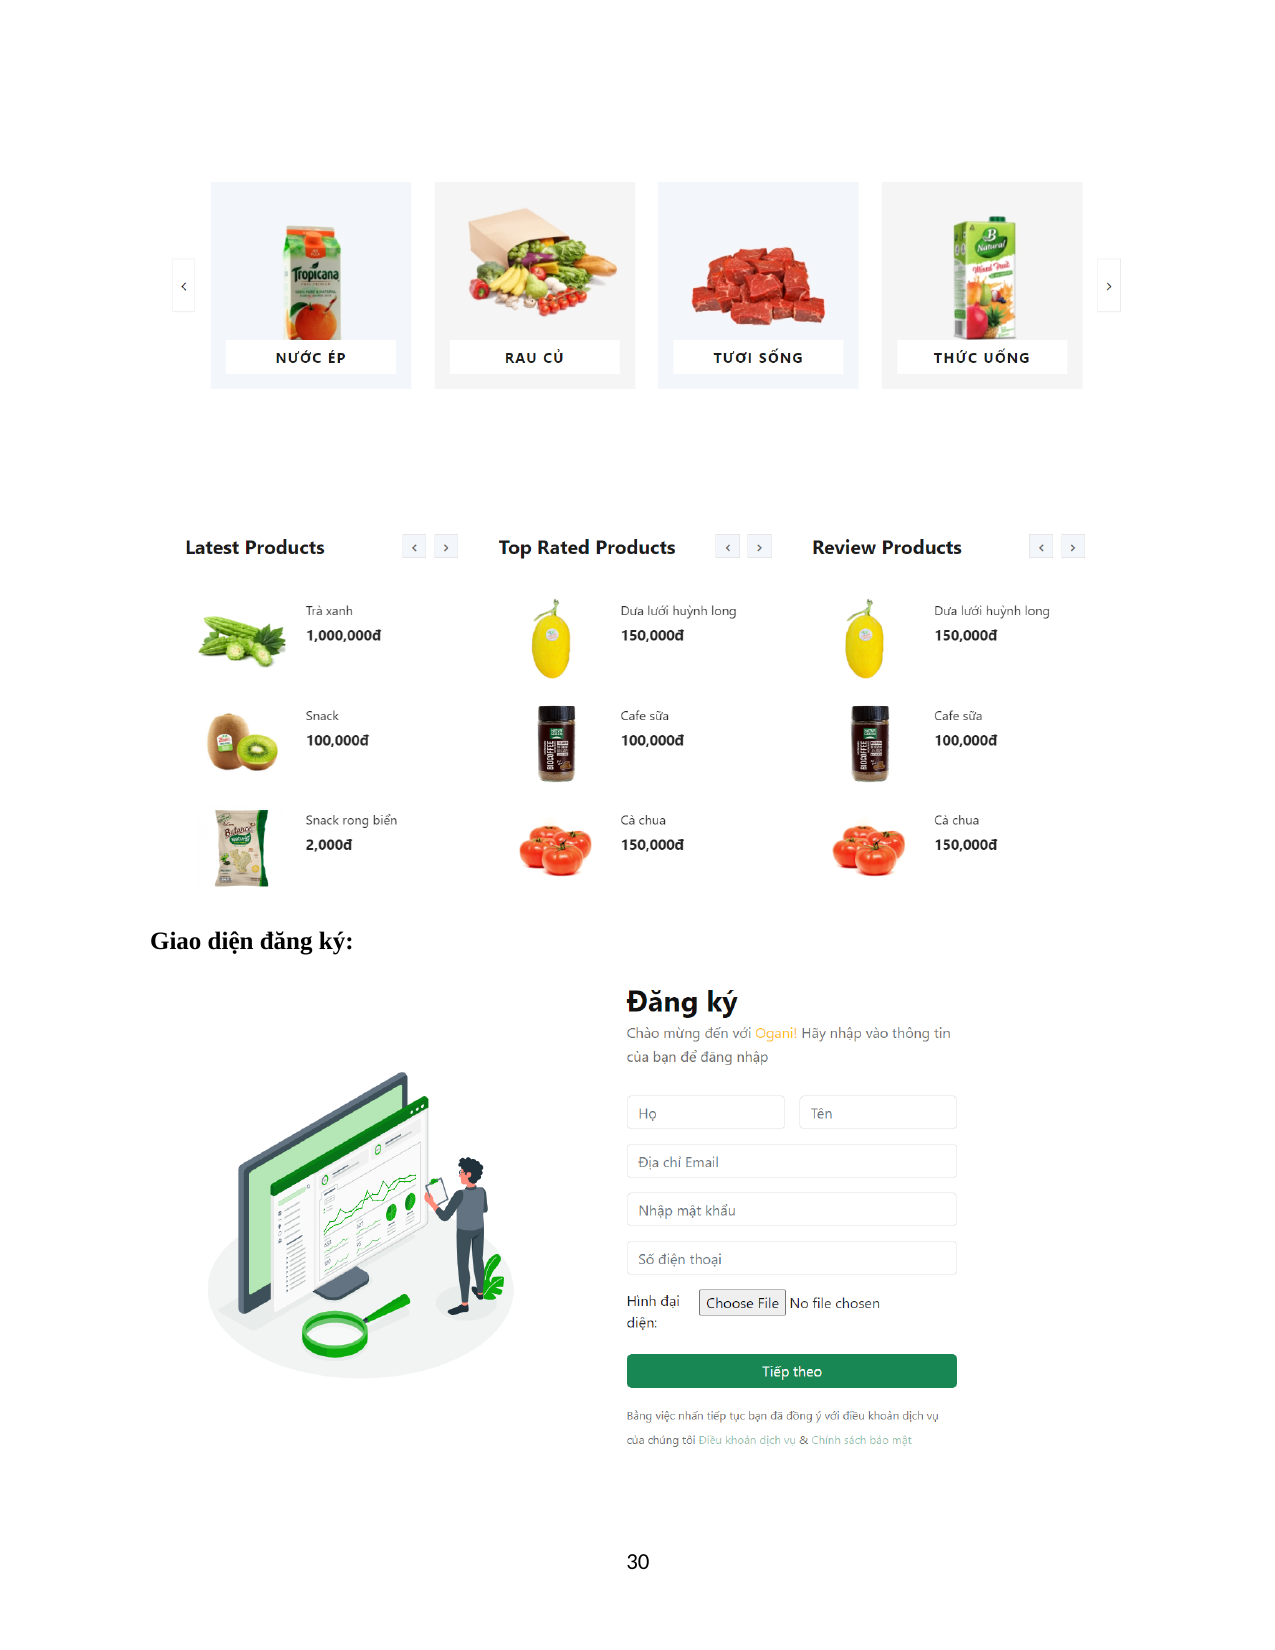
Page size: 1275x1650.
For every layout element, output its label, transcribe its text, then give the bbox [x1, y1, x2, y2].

picture [150, 499, 1125, 908]
text Giao diện đăng ký: [150, 926, 1125, 955]
picture [150, 150, 1125, 433]
picture [150, 973, 1125, 1458]
